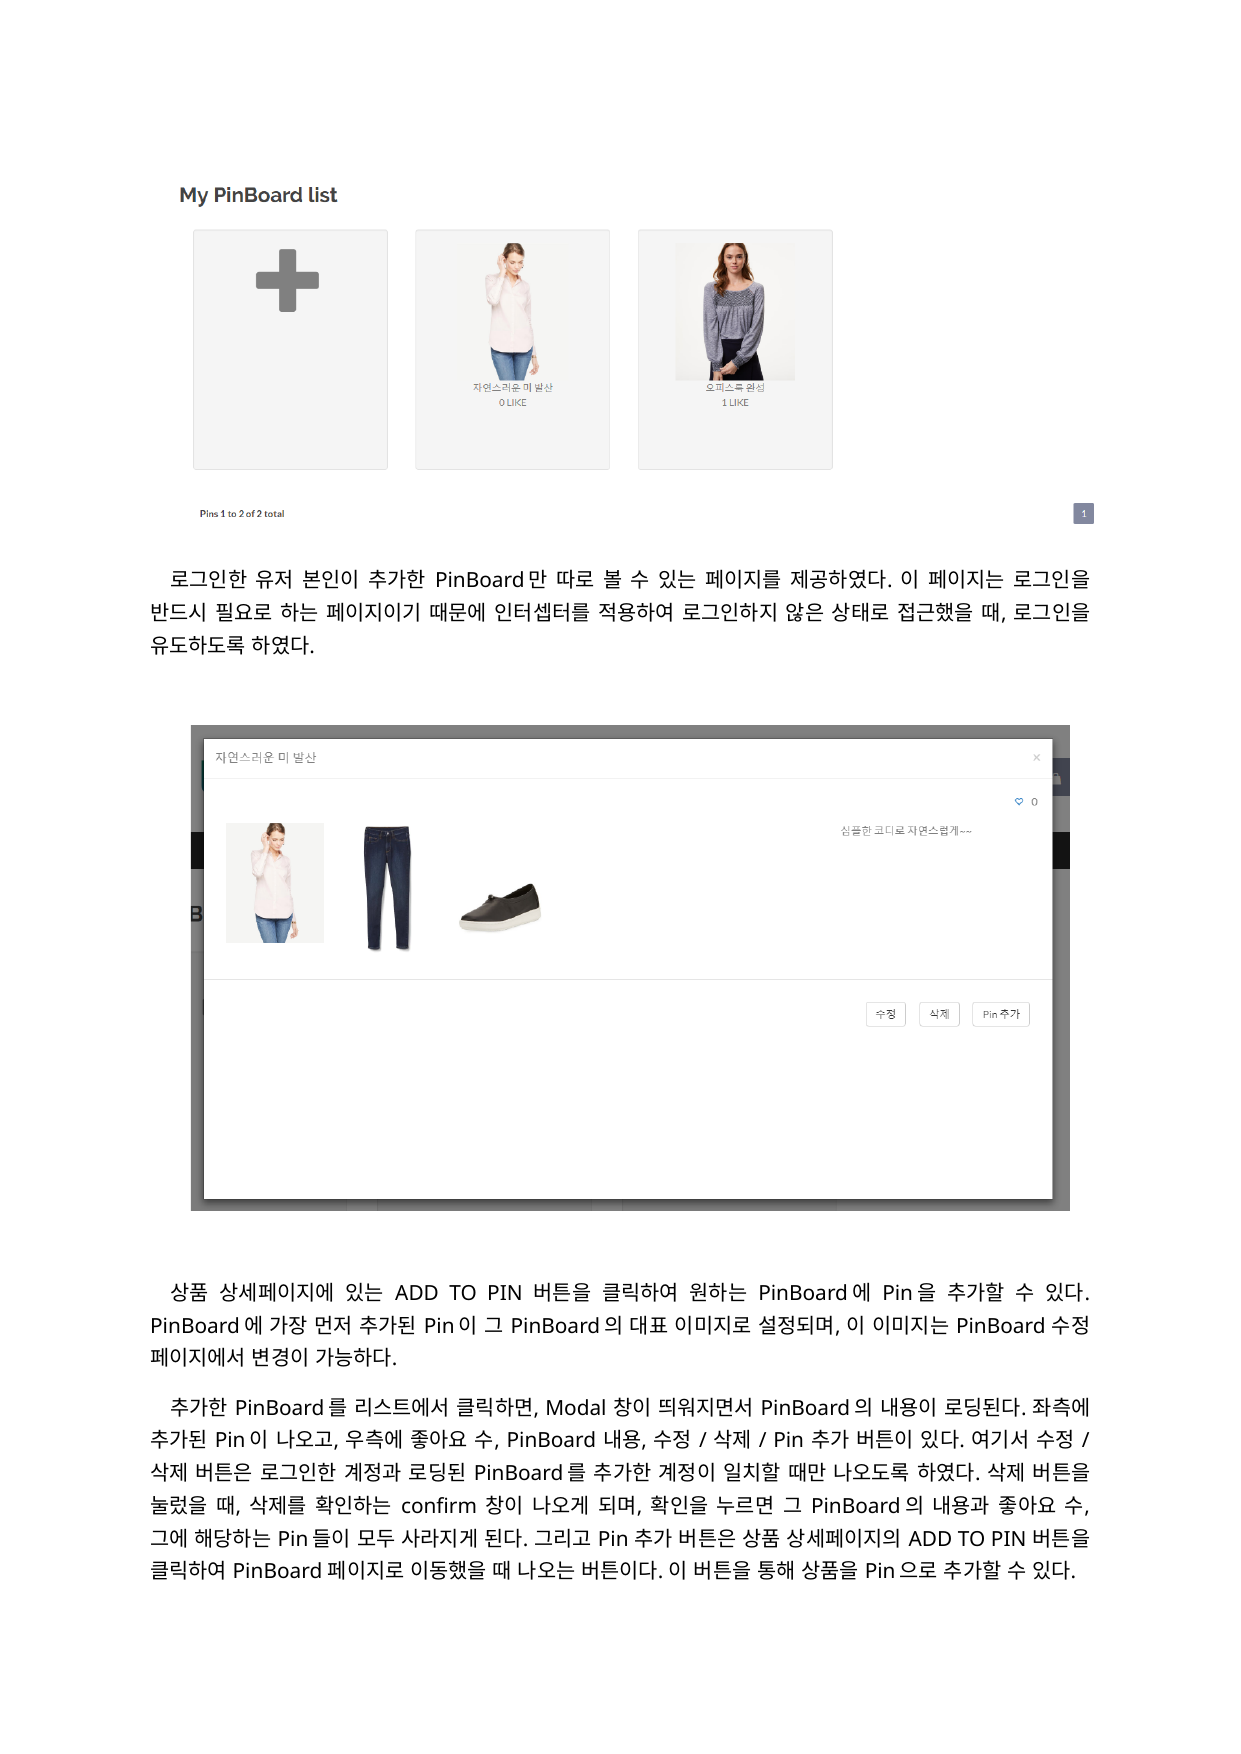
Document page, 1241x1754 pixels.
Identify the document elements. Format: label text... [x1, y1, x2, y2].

text 상품 상세페이지에 있는 ADD TO PIN 버튼을 클릭하여 원하는 PinBoard에 Pin을 추가할 수 있다. PinBoard에 가장 먼저 추가된 Pin이 그 PinBoard의 대표 이미지로 설정되며, 이 이미지는 PinBoard 수정 페이지에서 변경이 가능하다. [150, 1276, 1090, 1372]
picture [170, 177, 1111, 545]
picture [190, 725, 1070, 1211]
text 로그인한 유저 본인이 추가한 PinBoard만 따로 볼 수 있는 페이지를 제공하였다. 이 페이지는 로그인을 반드시 필요로 하는 페이지이기 때문에 인터셉터를 적용하여 로그인하지 않은 상태로 접근했을 때, 로그인을 유도하도록 하였다. [150, 564, 1090, 659]
text 추가한 PinBoard를 리스트에서 클릭하면, Modal 창이 띄워지면서 PinBoard의 내용이 로딩된다. 좌측에 추가된 Pin이 나오고, 우측에 좋아요 수, PinBoard 내용, 수정 / 삭제 / Pin 추가 버튼이 있다. 여기서 수정 / 삭제 버튼은 로그인한 계정과 로딩된 PinBoard를 추가한 계정이 일치할 때만 나오도록 하였다. 삭제 버튼을 눌렀을 때, 삭제를 확인하는 confirm 창이 나오게 되며, 확인을 누르면 그 PinBoard의 내용과 좋아요 수, 그에 해당하는 Pin들이 모두 사라지게 된다. 그리고 Pin 추가 버튼은 상품 상세페이지의 ADD TO PIN 버튼을 클릭하여 PinBoard 페이지로 이동했을 때 나오는 버튼이다. 이 버튼을 통해 상품을 Pin으로 추가할 수 있다. [150, 1391, 1090, 1585]
